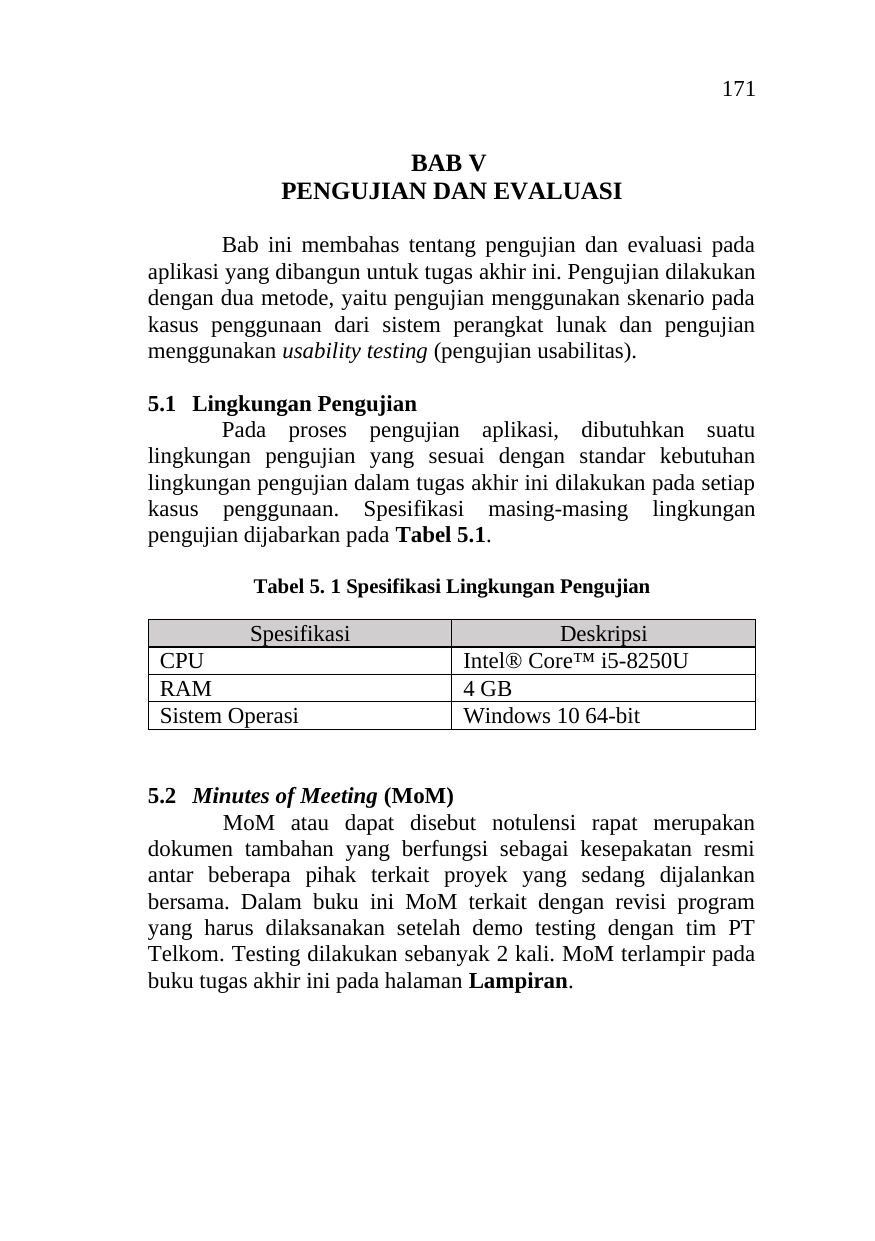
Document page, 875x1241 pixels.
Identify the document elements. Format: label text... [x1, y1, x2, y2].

subtitle BAB V PENGUJIAN DAN EVALUASI [148, 148, 756, 205]
text MoM atau dapat disebut notulensi rapat merupakan dokumen tambahan yang berfungsi sebagai kesepakatan resmi antar beberapa pihak terkait proyek yang sedang dijalankan bersama. Dalam buku ini MoM terkait dengan revisi program yang harus dilaksanakan setelah demo testing dengan tim PT Telkom. Testing dilakukan sebanyak 2 kali. MoM terlampir pada buku tugas akhir ini pada halaman Lampiran. [148, 809, 756, 993]
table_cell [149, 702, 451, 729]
text Bab ini membahas tentang pengujian dan evaluasi pada aplikasi yang dibangun untuk tugas akhir ini. Pengujian dilakukan dengan dua metode, yaitu pengujian menggunakan skenario pada kasus penggunaan dari sistem perangkat lunak dan pengujian menggunakan usability testing (pengujian usabilitas). [148, 232, 756, 363]
text Pada proses pengujian aplikasi, dibutuhkan suatu lingkungan pengujian yang sesuai dengan standar kebutuhan lingkungan pengujian dalam tugas akhir ini dilakukan pada setiap kasus penggunaan. Spesifikasi masing-masing lingkungan pengujian dijabarkan pada Tabel 5.1. [148, 416, 756, 548]
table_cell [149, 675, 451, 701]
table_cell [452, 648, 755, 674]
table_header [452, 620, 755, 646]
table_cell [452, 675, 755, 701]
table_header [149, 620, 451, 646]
subtitle Minutes of Meeting (MoM) [148, 782, 756, 809]
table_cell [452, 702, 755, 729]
subtitle Lingkungan Pengujian [148, 390, 756, 416]
text Tabel 5. 1 Spesifikasi Lingkungan Pengujian [148, 574, 756, 598]
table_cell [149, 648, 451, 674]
